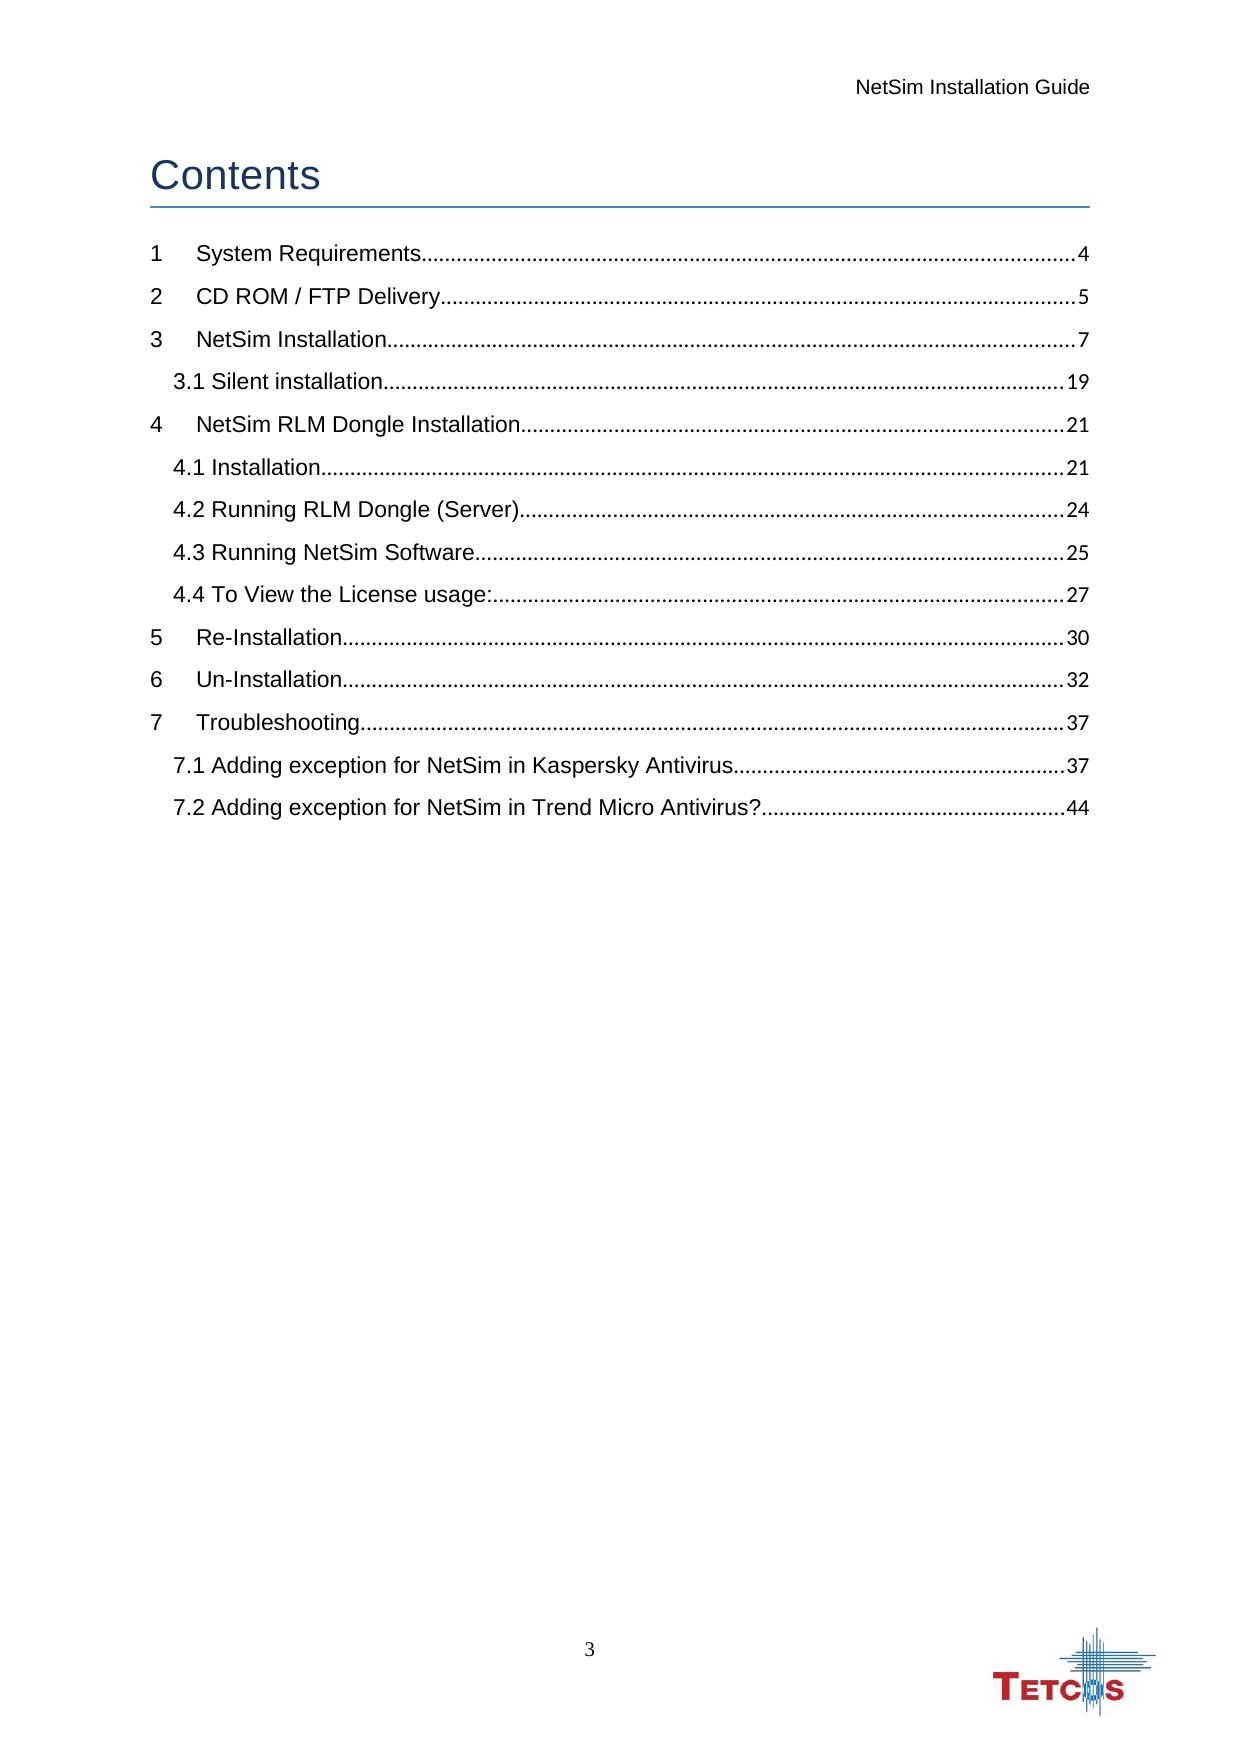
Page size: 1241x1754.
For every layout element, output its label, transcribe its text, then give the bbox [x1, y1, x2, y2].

text 1 System Requirements 4 [150, 239, 1090, 268]
text 2 CD ROM / FTP Delivery 5 [150, 282, 1090, 310]
text 4.2 Running RLM Dongle (Server) 24 [173, 495, 1090, 523]
title Contents [150, 150, 1090, 206]
text 4 NetSim RLM Dongle Installation 21 [150, 410, 1090, 438]
text 4.1 Installation 21 [173, 453, 1090, 481]
picture [990, 1625, 1157, 1717]
text 5 Re-Installation 30 [150, 623, 1090, 651]
text 4.4 To View the License usage: 27 [173, 580, 1090, 608]
text 7.2 Adding exception for NetSim in Trend Micro Antivirus? 44 [173, 793, 1090, 821]
text 4.3 Running NetSim Software 25 [173, 538, 1090, 566]
text 3 NetSim Installation 7 [150, 325, 1090, 353]
text 3.1 Silent installation 19 [173, 367, 1090, 395]
text 6 Un-Installation 32 [150, 666, 1090, 694]
text 7.1 Adding exception for NetSim in Kaspersky Antivirus 37 [173, 751, 1090, 779]
text 7 Troubleshooting 37 [150, 708, 1090, 736]
